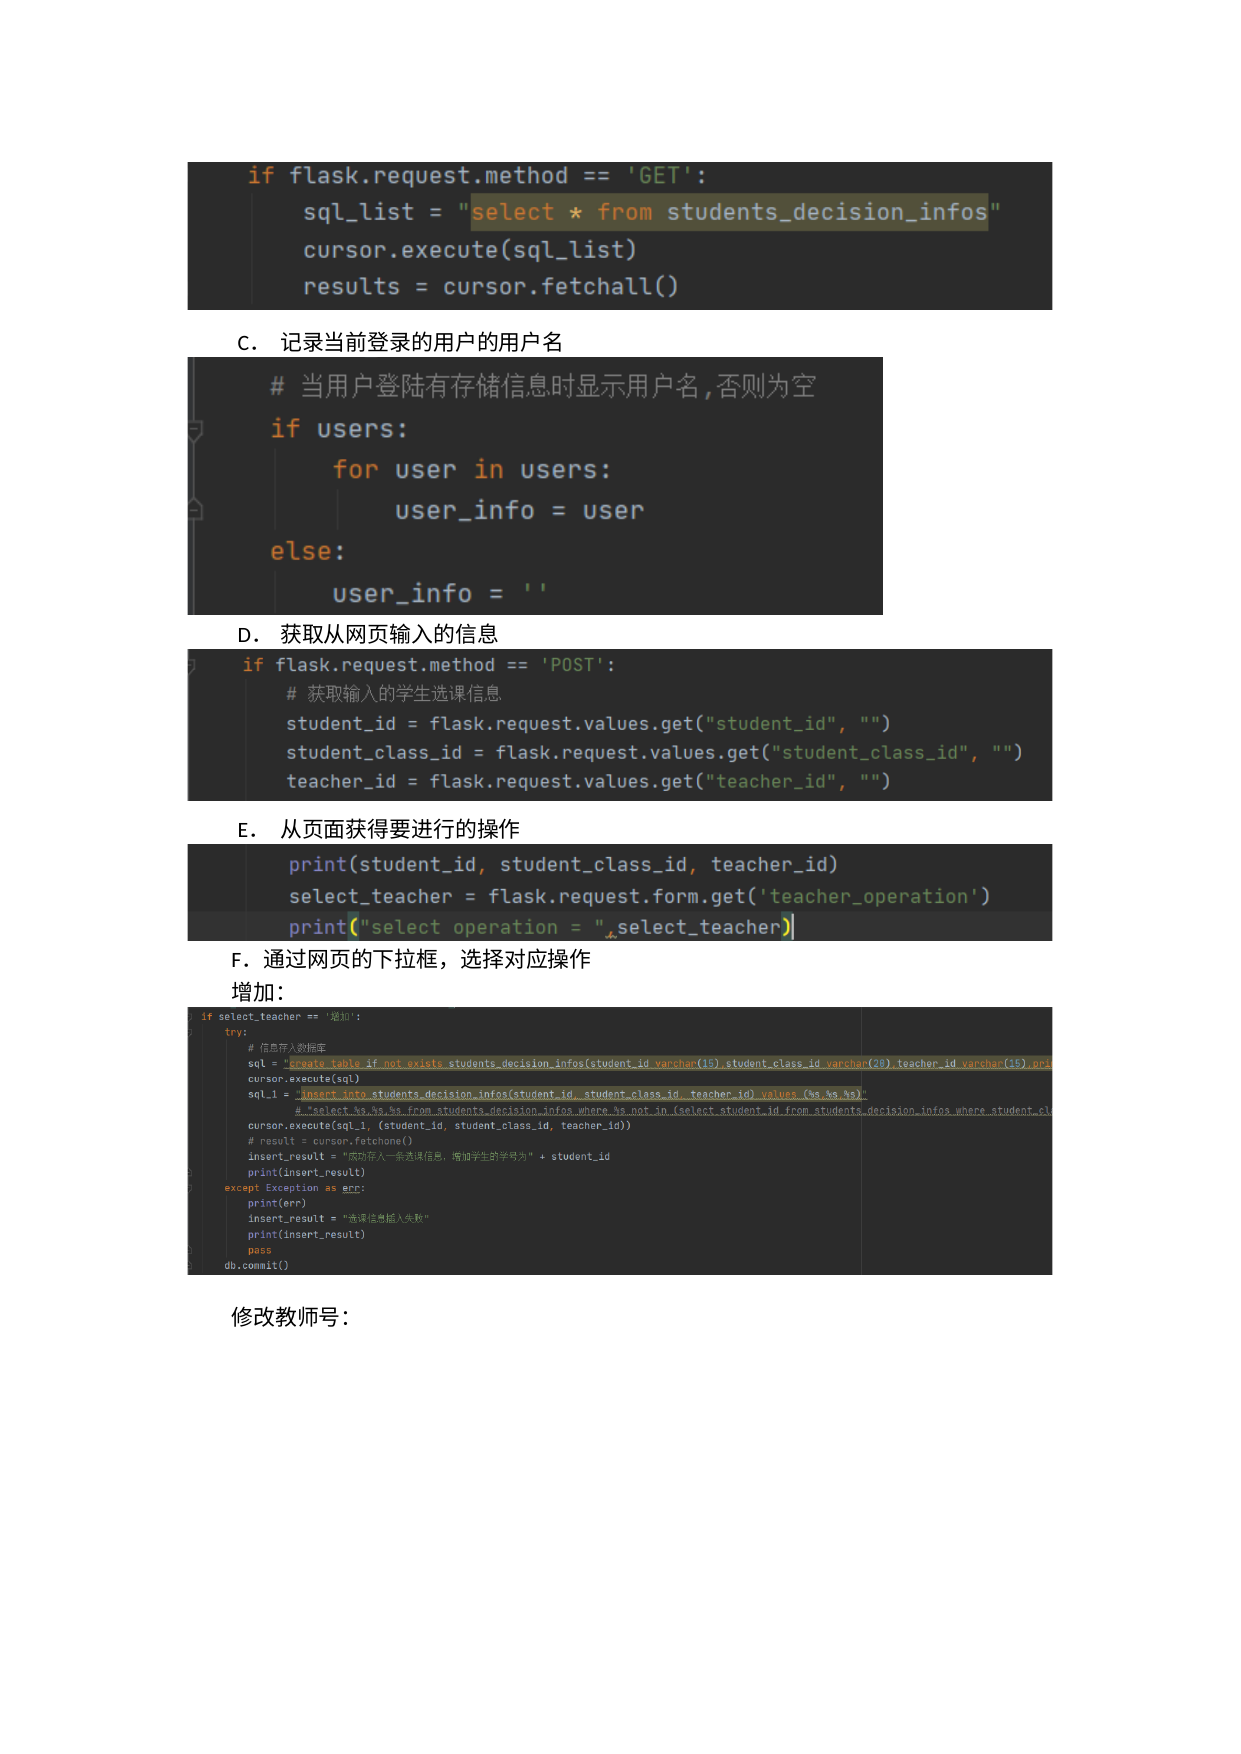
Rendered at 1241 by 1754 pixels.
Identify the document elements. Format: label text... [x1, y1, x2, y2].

picture [187, 649, 1053, 801]
picture [187, 357, 883, 615]
picture [187, 844, 1053, 941]
text 增加： [231, 974, 1053, 1007]
text 修改教师号： [231, 1299, 1053, 1332]
list 从页面获得要进行的操作 [237, 812, 1053, 844]
list 记录当前登录的用户的用户名 [237, 324, 1053, 357]
text F．通过网页的下拉框，选择对应操作 [187, 942, 1053, 974]
picture [187, 1007, 1053, 1275]
list 获取从网页输入的信息 [237, 617, 1053, 649]
picture [187, 162, 1053, 310]
